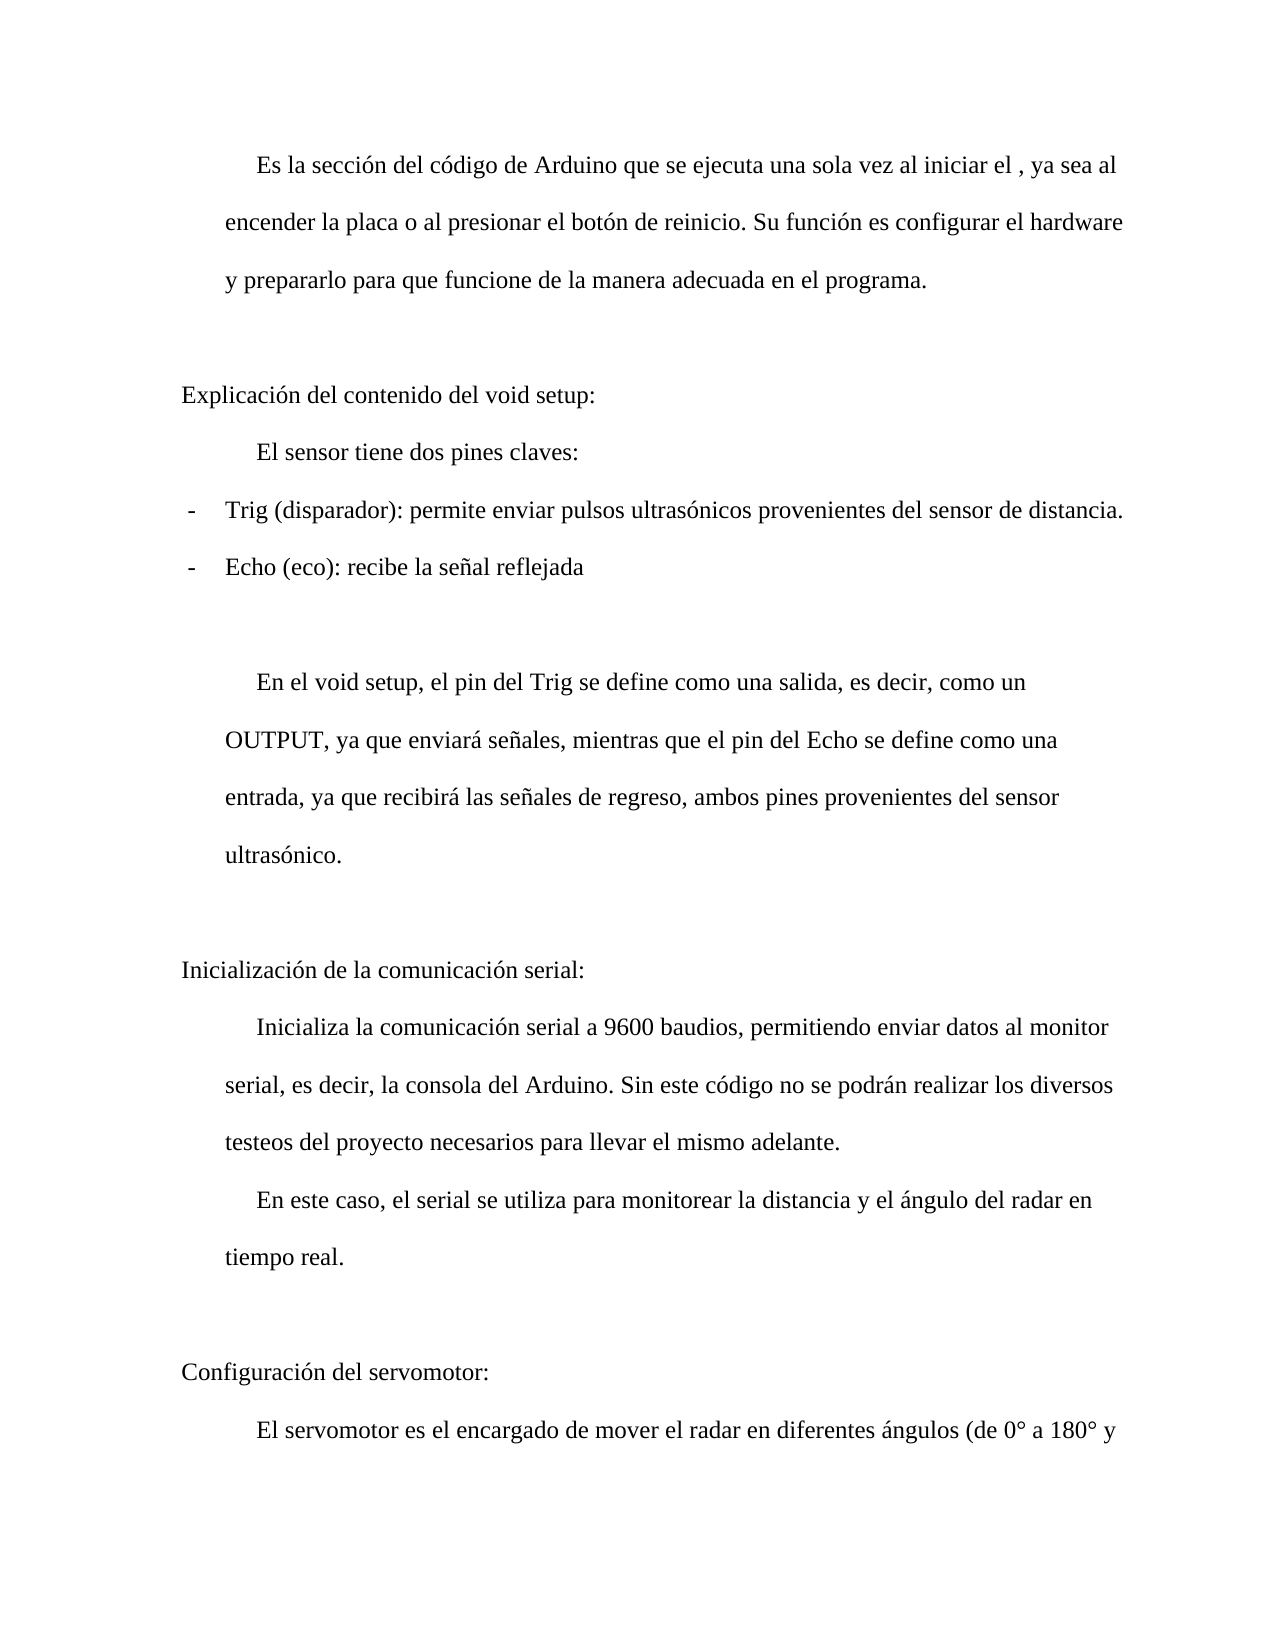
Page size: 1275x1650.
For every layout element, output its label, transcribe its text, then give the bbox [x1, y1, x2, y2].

text Inicialización de la comunicación serial: [150, 955, 1125, 984]
text Explicación del contenido del void setup: [150, 380, 1125, 409]
text Es la sección del código de Arduino que se ejecuta una sola vez al iniciar el , ya sea al encender la placa o al presionar el botón de reinicio. Su función es configurar el hardware y prepararlo para que funcione de la manera adecuada en el programa. [225, 150, 1125, 294]
text Inicializa la comunicación serial a 9600 baudios, permitiendo enviar datos al monitor serial, es decir, la consola del Arduino. Sin este código no se podrán realizar los diversos testeos del proyecto necesarios para llevar el mismo adelante. [225, 1012, 1125, 1156]
list Echo (eco): recibe la señal reflejada [187, 552, 1125, 581]
text En este caso, el serial se utiliza para monitorear la distancia y el ángulo del radar en tiempo real. [225, 1185, 1125, 1271]
text El sensor tiene dos pines claves: [225, 437, 1125, 466]
text Configuración del servomotor: [150, 1357, 1125, 1386]
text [225, 1415, 1125, 1444]
text En el void setup, el pin del Trig se define como una salida, es decir, como un OUTPUT, ya que enviará señales, mientras que el pin del Echo se define como una entrada, ya que recibirá las señales de regreso, ambos pines provenientes del sensor ultrasónico. [225, 667, 1125, 869]
list Trig (disparador): permite enviar pulsos ultrasónicos provenientes del sensor de distancia. [187, 495, 1125, 524]
